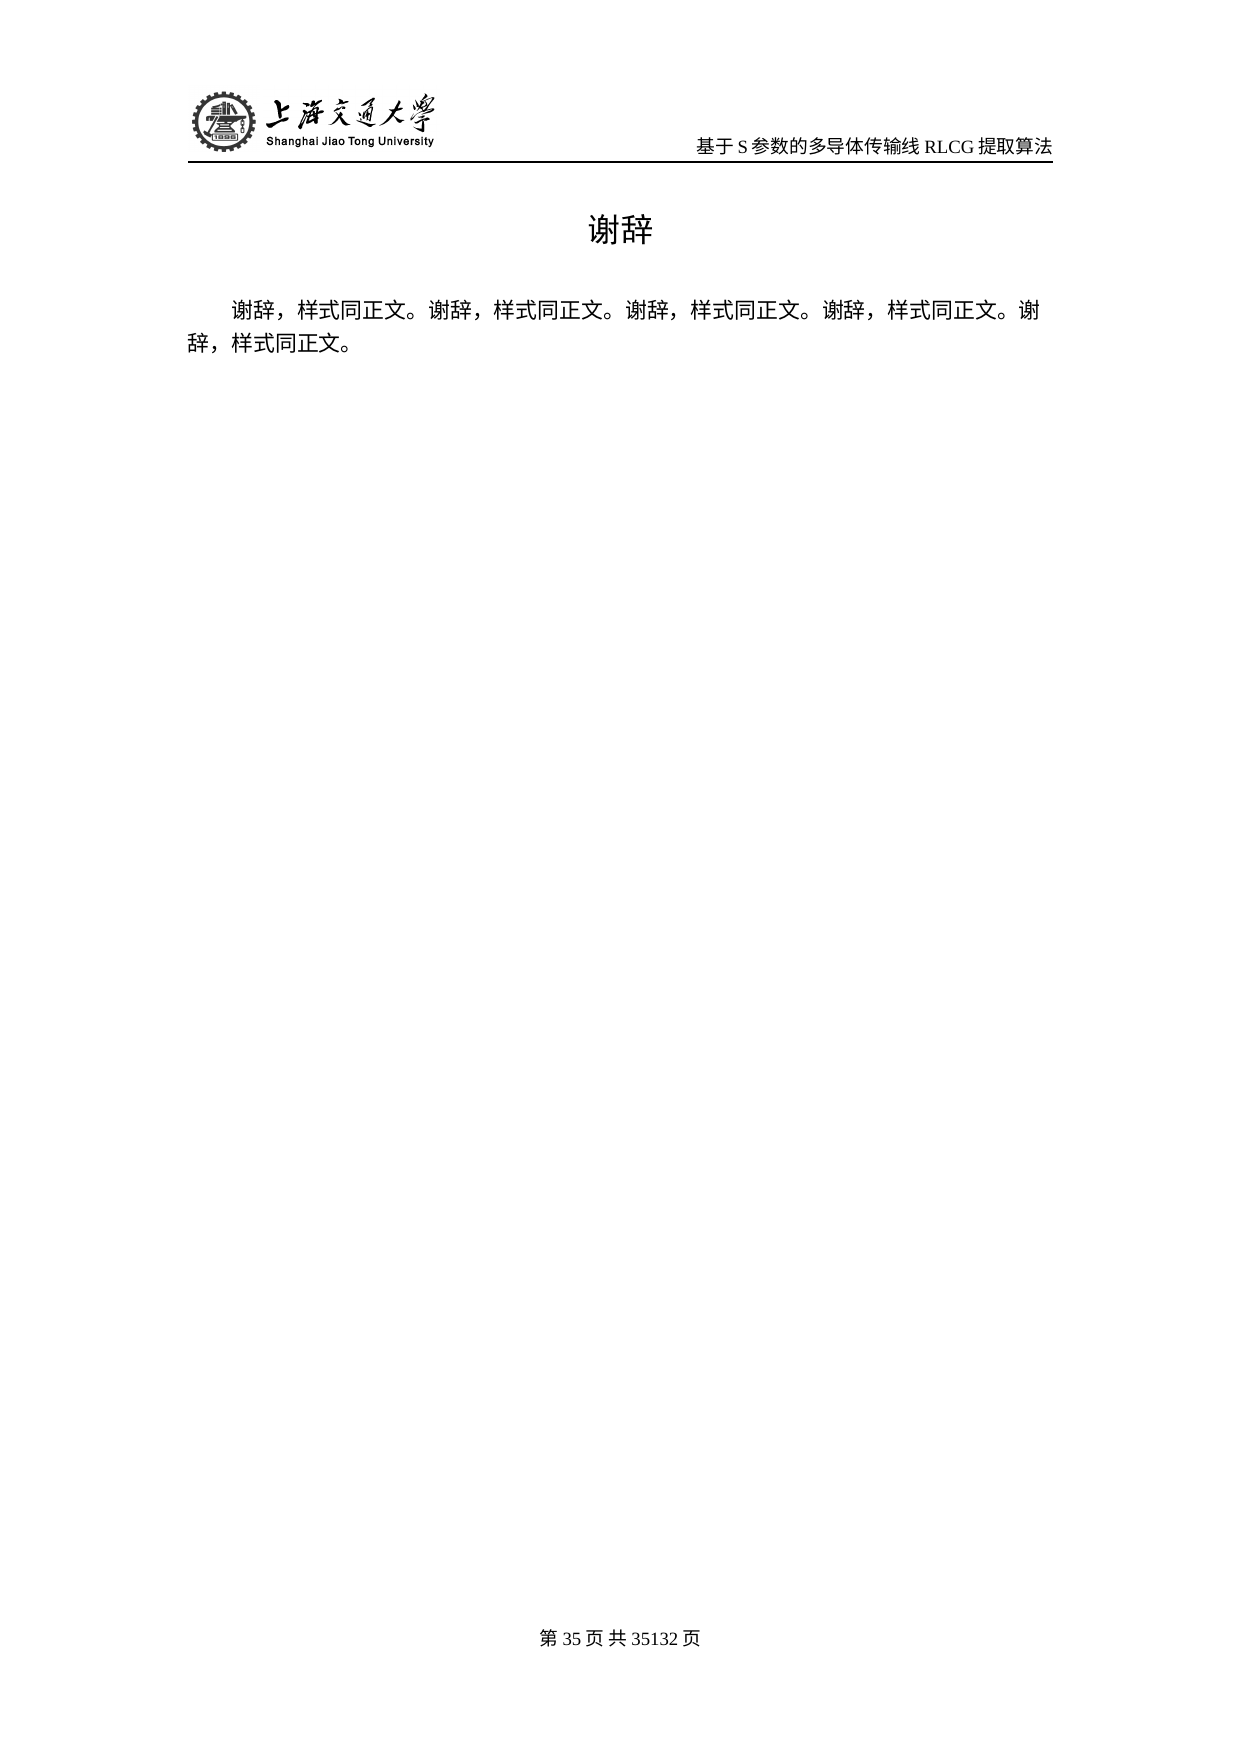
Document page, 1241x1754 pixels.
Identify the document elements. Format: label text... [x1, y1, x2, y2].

text 谢辞，样式同正文。谢辞，样式同正文。谢辞，样式同正文。谢辞，样式同正文。谢辞，样式同正文。 [187, 293, 1053, 358]
text 谢辞 [187, 195, 1053, 260]
